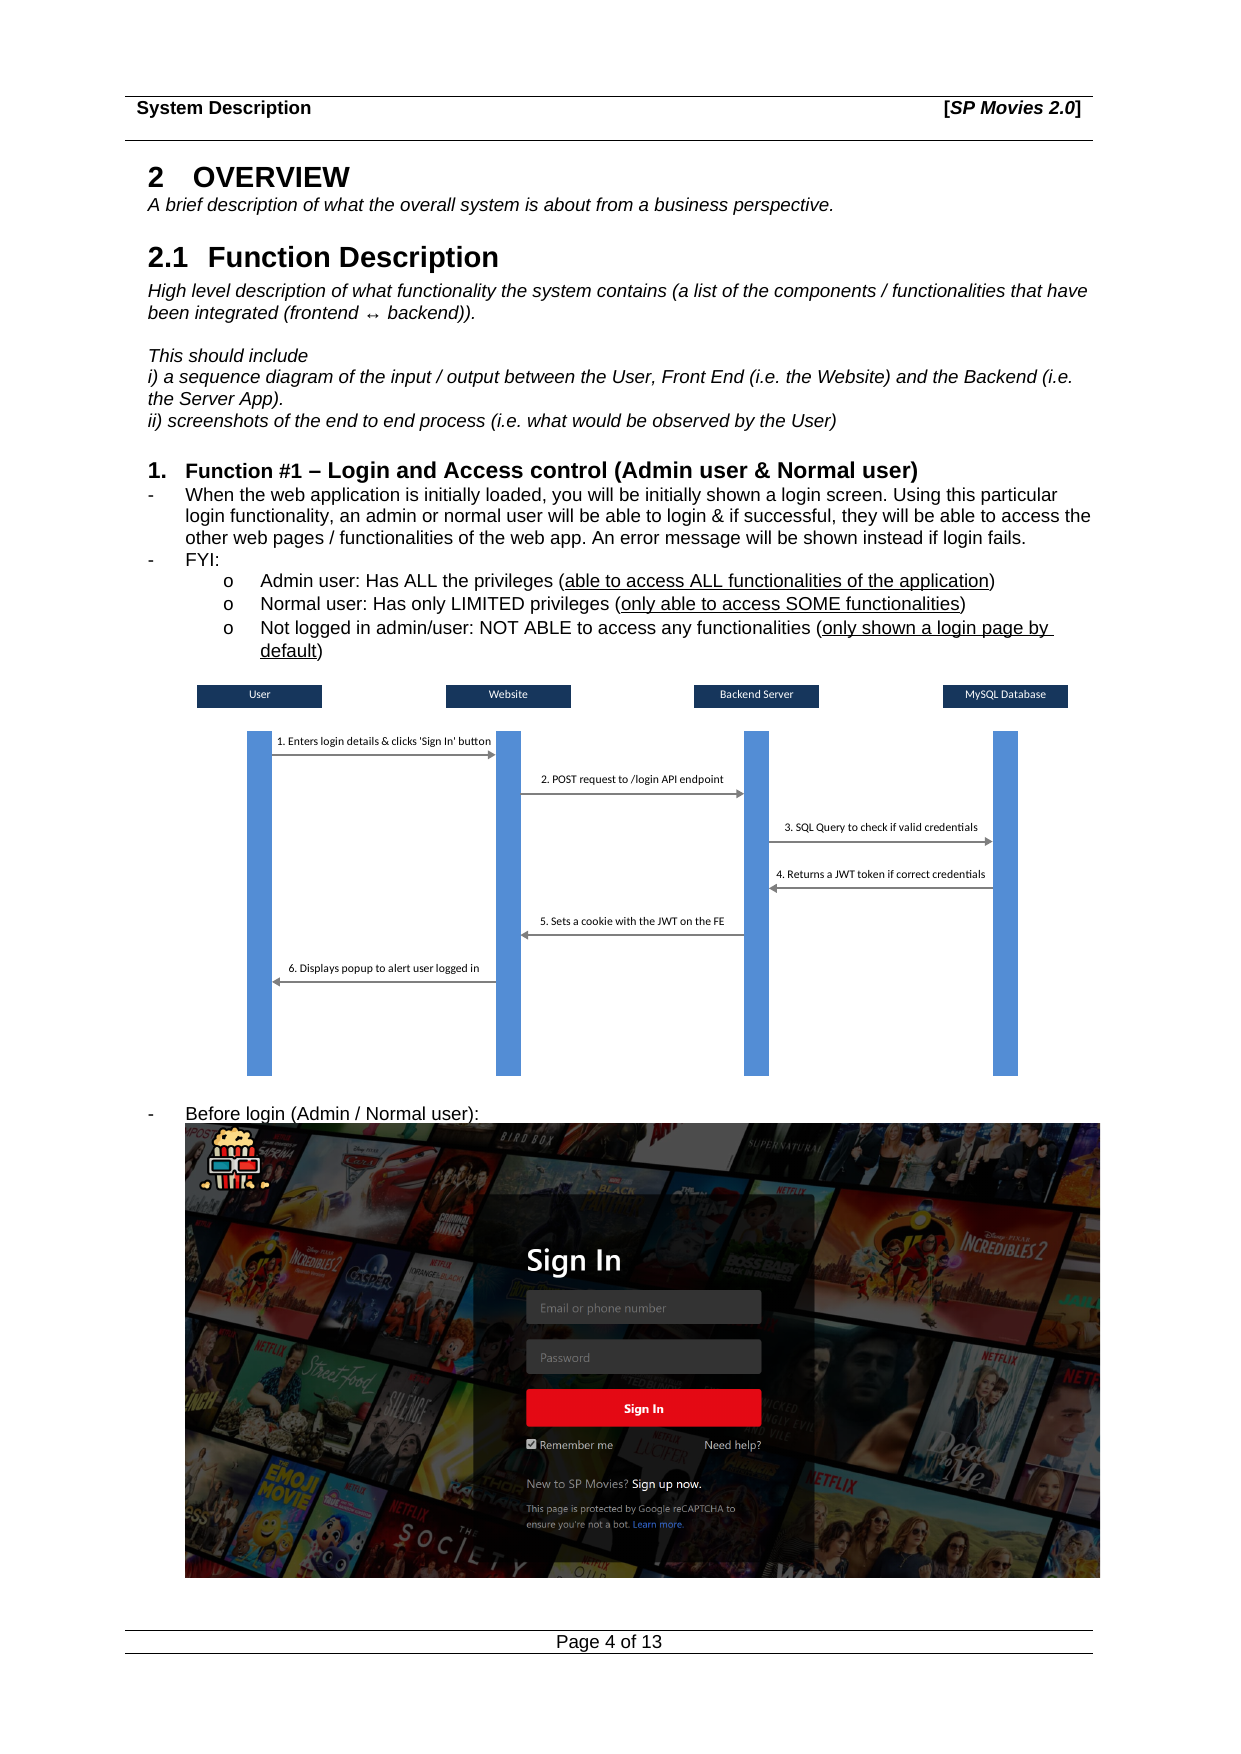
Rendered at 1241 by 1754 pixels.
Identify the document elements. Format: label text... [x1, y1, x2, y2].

picture [185, 1123, 1100, 1578]
list Admin user: Has ALL the privileges (able to access ALL functionalities of the application) [223, 570, 1092, 593]
list Normal user: Has only LIMITED privileges (only able to access SOME functionalities) [223, 593, 1092, 616]
subtitle OVERVIEW [148, 160, 1092, 194]
list Function #1 – Login and Access control (Admin user & Normal user) [148, 457, 1092, 484]
list FYI: [148, 548, 1092, 570]
subtitle Function Description [148, 240, 1092, 274]
text ii) screenshots of the end to end process (i.e. what would be observed by the User) [148, 409, 1092, 431]
text A brief description of what the overall system is about from a business perspective. [148, 194, 1092, 215]
list When the web application is initially loaded, you will be initially shown a login screen. Using this particular login functionality, an admin or normal user will be able to login & if successful, they will be able to access the other web pages / functionalities of the web app. An error message will be shown instead if login fails. [148, 484, 1092, 548]
list Not logged in admin/user: NOT ABLE to access any functionalities (only shown a login page by default) [223, 616, 1092, 661]
list Before login (Admin / Normal user): [148, 1102, 1092, 1124]
text This should include [148, 345, 1092, 366]
text i) a sequence diagram of the input / output between the User, Front End (i.e. the Website) and the Backend (i.e. the Server App). [148, 366, 1092, 409]
